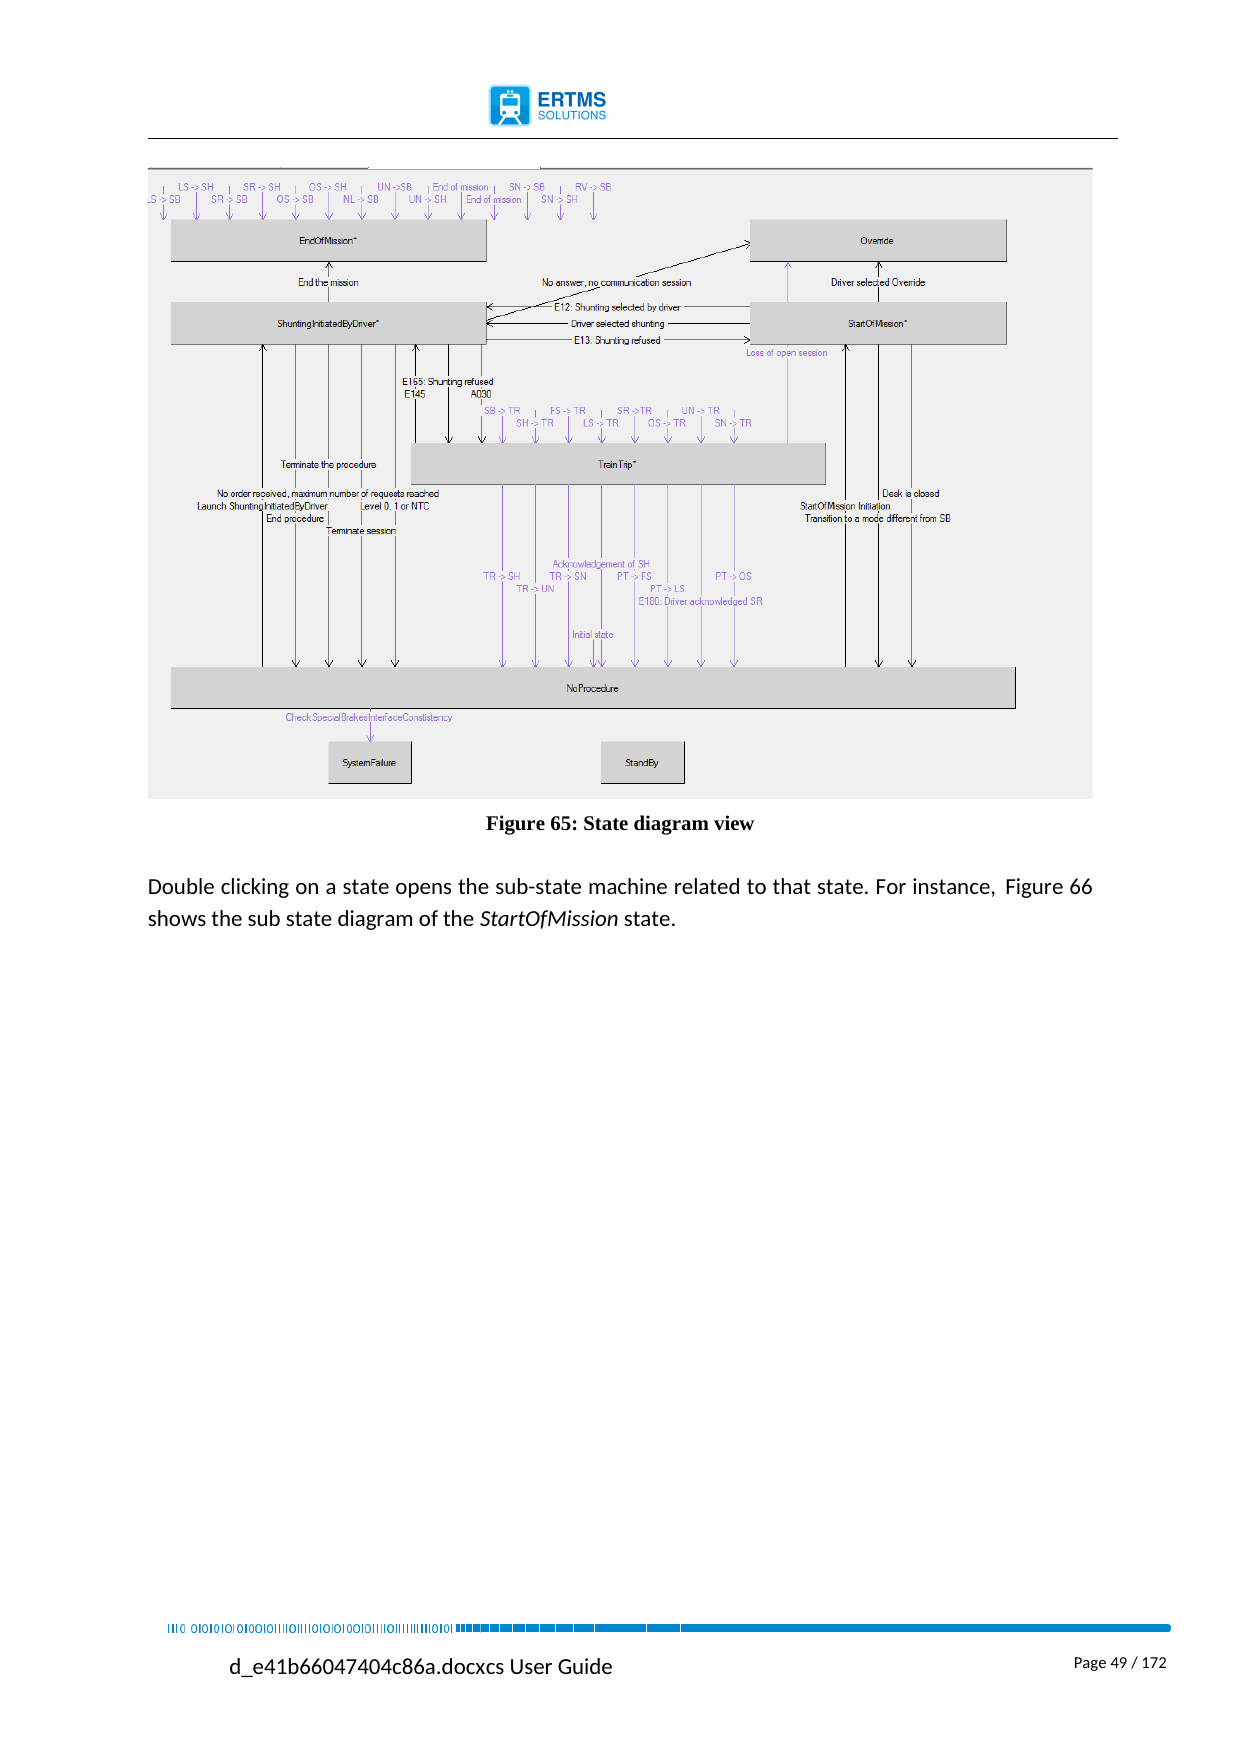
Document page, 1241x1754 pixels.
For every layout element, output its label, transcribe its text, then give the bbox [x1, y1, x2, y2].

text Double clicking on a state opens the sub-state machine related to that state. For instance, Figure 66 shows the sub state diagram of the StartOfMission state. [148, 872, 1093, 932]
picture [477, 73, 617, 138]
picture [147, 167, 1093, 799]
text Figure 65: State diagram view [148, 811, 1093, 835]
picture [167, 1624, 1171, 1633]
